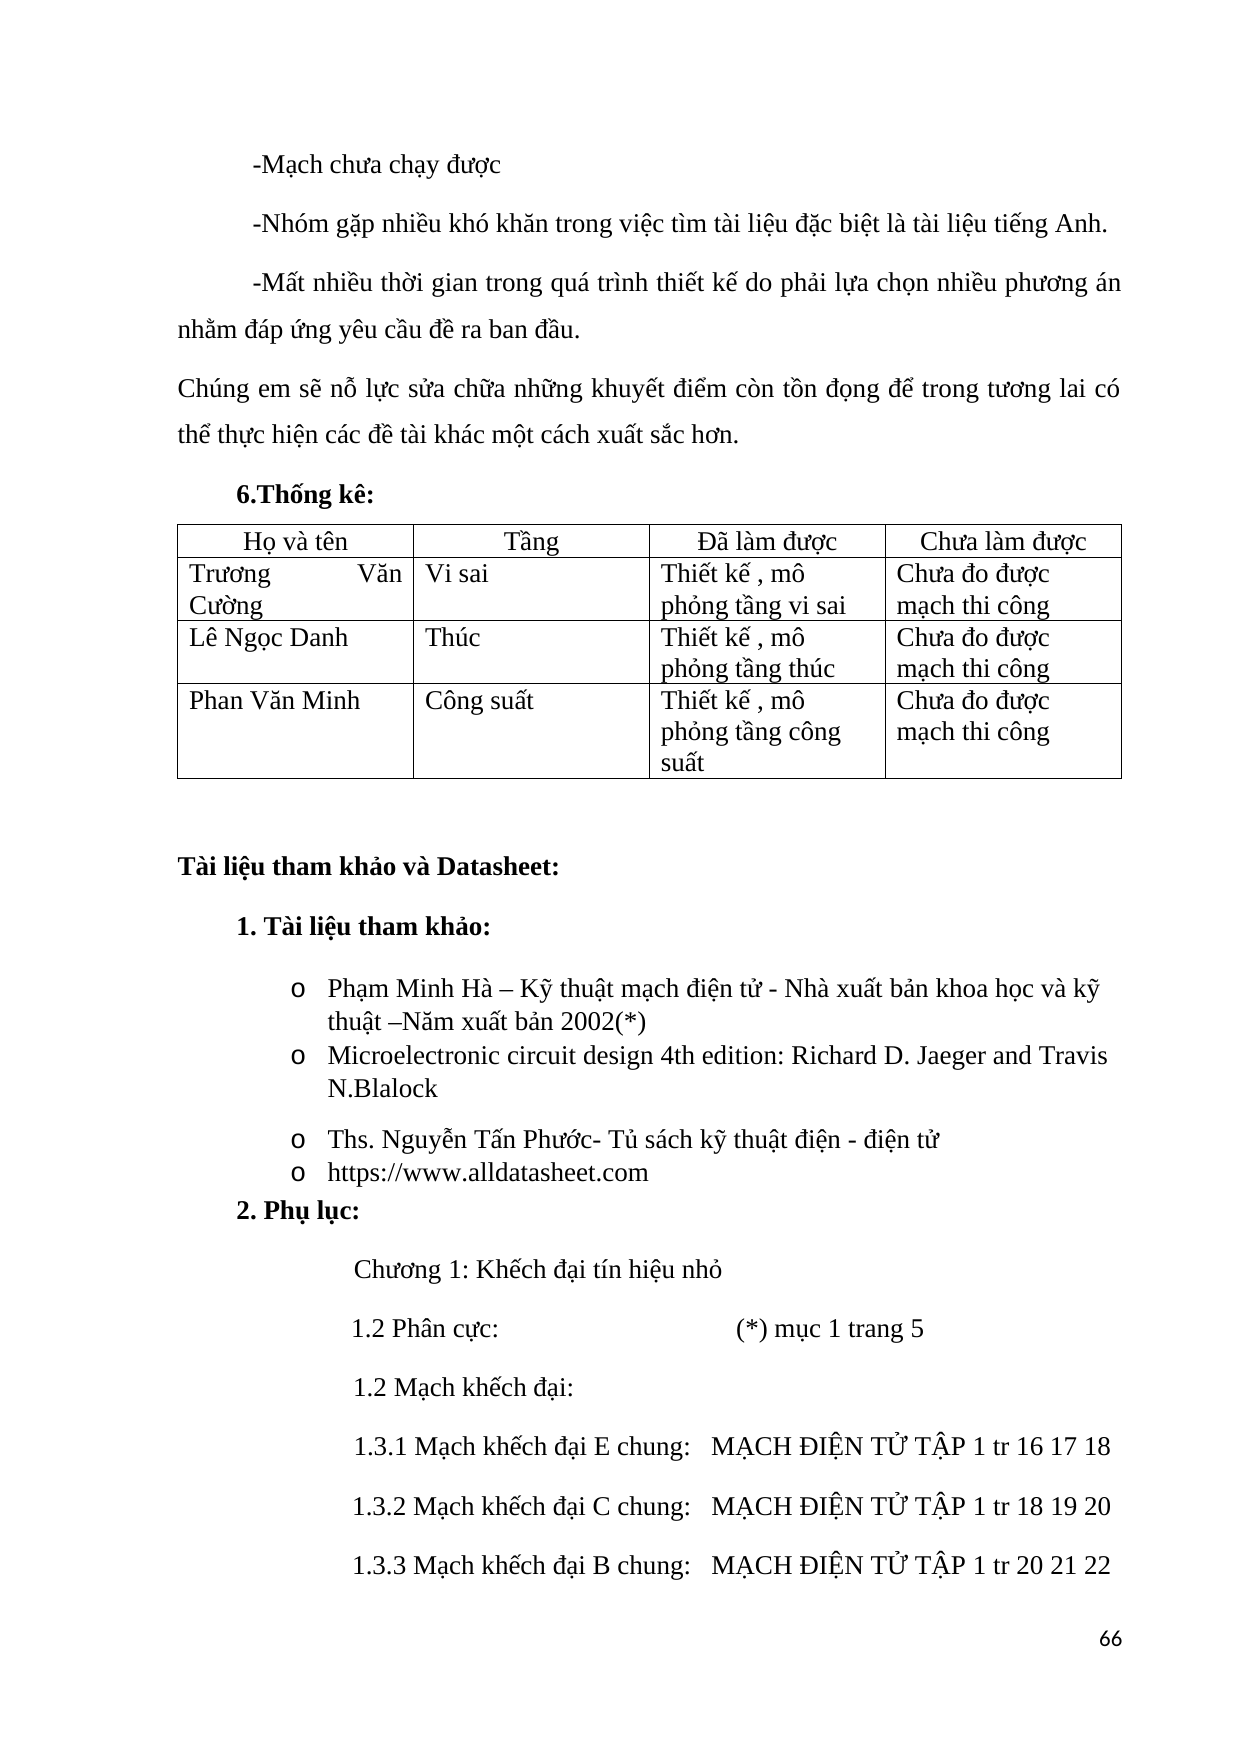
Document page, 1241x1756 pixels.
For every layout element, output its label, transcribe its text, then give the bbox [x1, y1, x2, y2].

list Ths. Nguyễn Tấn Phước- Tủ sách kỹ thuật điện - điện tử [290, 1123, 1122, 1156]
table_cell Thiết kế , mô phỏng tầng thúc [650, 621, 885, 683]
table_cell Trương Văn Cường [178, 558, 413, 620]
list Phạm Minh Hà – Kỹ thuật mạch điện tử - Nhà xuất bản khoa học và kỹ thuật –Năm xuất bản 2002(*) [290, 972, 1122, 1037]
text Chúng em sẽ nỗ lực sửa chữa những khuyết điểm còn tồn đọng để trong tương lai có thể thực hiện các đề tài khác một cách xuất sắc hơn. [177, 372, 1122, 450]
table_cell Vi sai [414, 558, 649, 620]
text Tài liệu tham khảo và Datasheet: [177, 850, 1122, 882]
table_cell Phan Văn Minh [178, 684, 413, 778]
table_cell Thiết kế , mô phỏng tầng công suất [650, 684, 885, 778]
table_cell Chưa đo được mạch thi công [886, 558, 1121, 620]
text 1.3.1 Mạch khếch đại E chung: MẠCH ĐIỆN TỬ TẬP 1 tr 16 17 18 [340, 1430, 1122, 1462]
text -Mất nhiều thời gian trong quá trình thiết kế do phải lựa chọn nhiều phương án nhằm đáp ứng yêu cầu đề ra ban đầu. [177, 266, 1122, 344]
text 1.2 Mạch khếch đại: [177, 1371, 1122, 1402]
table_header Họ và tên [178, 525, 413, 557]
table_header Đã làm được [650, 525, 885, 557]
list https://www.alldatasheet.com [290, 1156, 1122, 1189]
table_cell Chưa đo được mạch thi công [886, 621, 1121, 683]
text 1.2 Phân cực: (*) mục 1 trang 5 [177, 1312, 1122, 1343]
table_header Tầng [414, 525, 649, 557]
subtitle 2. Phụ lục: [177, 1194, 1122, 1225]
subtitle 6.Thống kê: [177, 478, 1122, 509]
text Chương 1: Khếch đại tín hiệu nhỏ [177, 1253, 1122, 1284]
table_cell Chưa đo được mạch thi công [886, 684, 1121, 778]
table_cell Công suất [414, 684, 649, 778]
table_cell Lê Ngọc Danh [178, 621, 413, 683]
table_cell Thúc [414, 621, 649, 683]
table_header Chưa làm được [886, 525, 1121, 557]
text -Mạch chưa chạy được [177, 148, 1122, 179]
text 1.3.2 Mạch khếch đại C chung: MẠCH ĐIỆN TỬ TẬP 1 tr 18 19 20 [325, 1489, 1122, 1521]
subtitle 1. Tài liệu tham khảo: [177, 909, 1122, 941]
text -Nhóm gặp nhiều khó khăn trong việc tìm tài liệu đặc biệt là tài liệu tiếng Anh. [177, 207, 1122, 238]
text 1.3.3 Mạch khếch đại B chung: MẠCH ĐIỆN TỬ TẬP 1 tr 20 21 22 [325, 1549, 1122, 1580]
list Microelectronic circuit design 4th edition: Richard D. Jaeger and Travis N.Blalock [290, 1039, 1122, 1104]
table_cell Thiết kế , mô phỏng tầng vi sai [650, 558, 885, 620]
